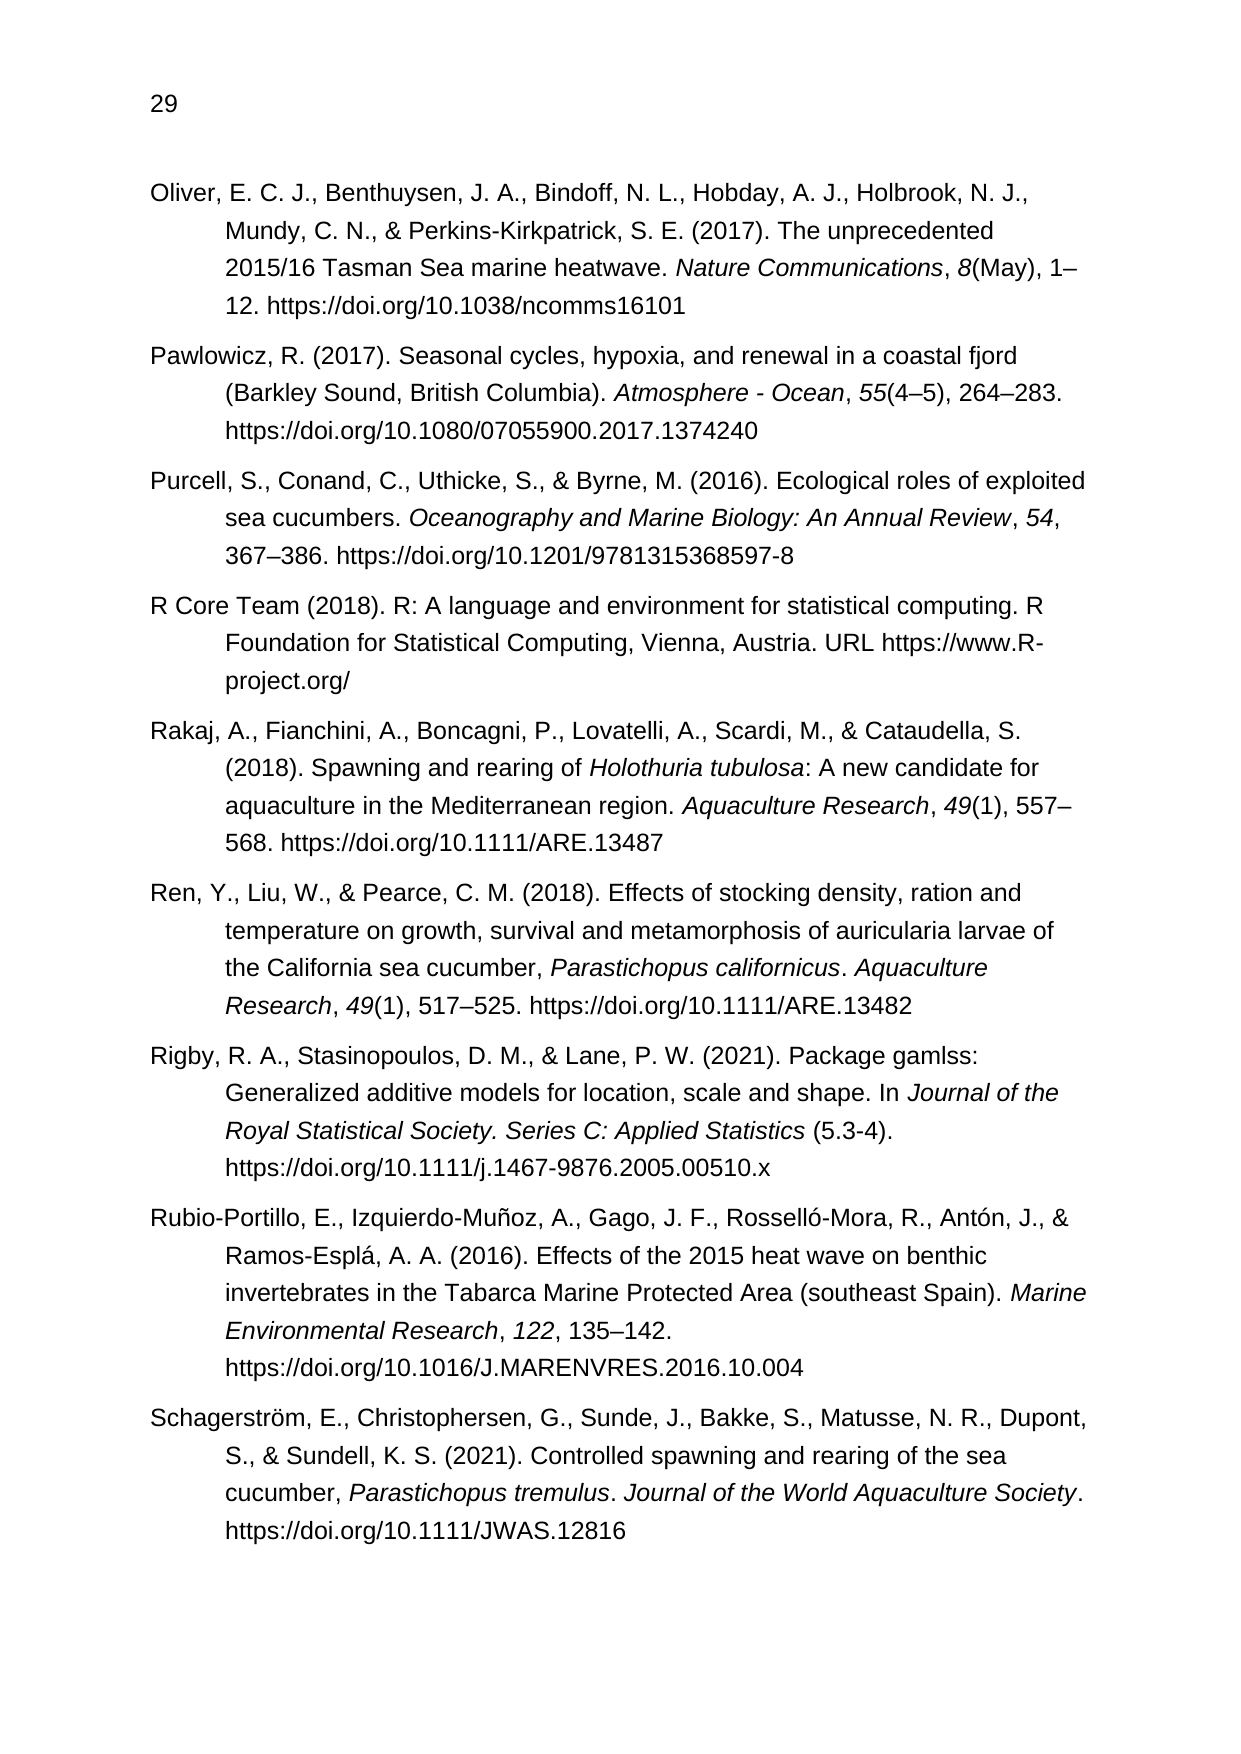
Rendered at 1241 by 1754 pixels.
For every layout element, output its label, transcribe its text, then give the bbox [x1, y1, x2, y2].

text R Core Team (2018). R: A language and environment for statistical computing. R Foundation for Statistical Computing, Vienna, Austria. URL https://www.R-project.org/ [150, 586, 1090, 699]
text Oliver, E. C. J., Benthuysen, J. A., Bindoff, N. L., Hobday, A. J., Holbrook, N. J., Mundy, C. N., & Perkins-Kirkpatrick, S. E. (2017). The unprecedented 2015/16 Tasman Sea marine heatwave. Nature Communications, 8(May), 1–12. https://doi.org/10.1038/ncomms16101 [150, 174, 1090, 324]
text Ren, Y., Liu, W., & Pearce, C. M. (2018). Effects of stocking density, ration and temperature on growth, survival and metamorphosis of auricularia larvae of the California sea cucumber, Parastichopus californicus. Aquaculture Research, 49(1), 517–525. https://doi.org/10.1111/ARE.13482 [150, 874, 1090, 1024]
text Schagerström, E., Christophersen, G., Sunde, J., Bakke, S., Matusse, N. R., Dupont, S., & Sundell, K. S. (2021). Controlled spawning and rearing of the sea cucumber, Parastichopus tremulus. Journal of the World Aquaculture Society. https://doi.org/10.1111/JWAS.12816 [150, 1399, 1090, 1549]
text Rakaj, A., Fianchini, A., Boncagni, P., Lovatelli, A., Scardi, M., & Cataudella, S. (2018). Spawning and rearing of Holothuria tubulosa: A new candidate for aquaculture in the Mediterranean region. Aquaculture Research, 49(1), 557–568. https://doi.org/10.1111/ARE.13487 [150, 711, 1090, 861]
text Rigby, R. A., Stasinopoulos, D. M., & Lane, P. W. (2021). Package gamlss: Generalized additive models for location, scale and shape. In Journal of the Royal Statistical Society. Series C: Applied Statistics (5.3-4). https://doi.org/10.1111/j.1467-9876.2005.00510.x [150, 1036, 1090, 1186]
text Purcell, S., Conand, C., Uthicke, S., & Byrne, M. (2016). Ecological roles of exploited sea cucumbers. Oceanography and Marine Biology: An Annual Review, 54, 367–386. https://doi.org/10.1201/9781315368597-8 [150, 461, 1090, 574]
text Rubio-Portillo, E., Izquierdo-Muñoz, A., Gago, J. F., Rosselló-Mora, R., Antón, J., & Ramos-Esplá, A. A. (2016). Effects of the 2015 heat wave on benthic invertebrates in the Tabarca Marine Protected Area (southeast Spain). Marine Environmental Research, 122, 135–142. https://doi.org/10.1016/J.MARENVRES.2016.10.004 [150, 1199, 1090, 1386]
text Pawlowicz, R. (2017). Seasonal cycles, hypoxia, and renewal in a coastal fjord (Barkley Sound, British Columbia). Atmosphere - Ocean, 55(4–5), 264–283. https://doi.org/10.1080/07055900.2017.1374240 [150, 336, 1090, 449]
